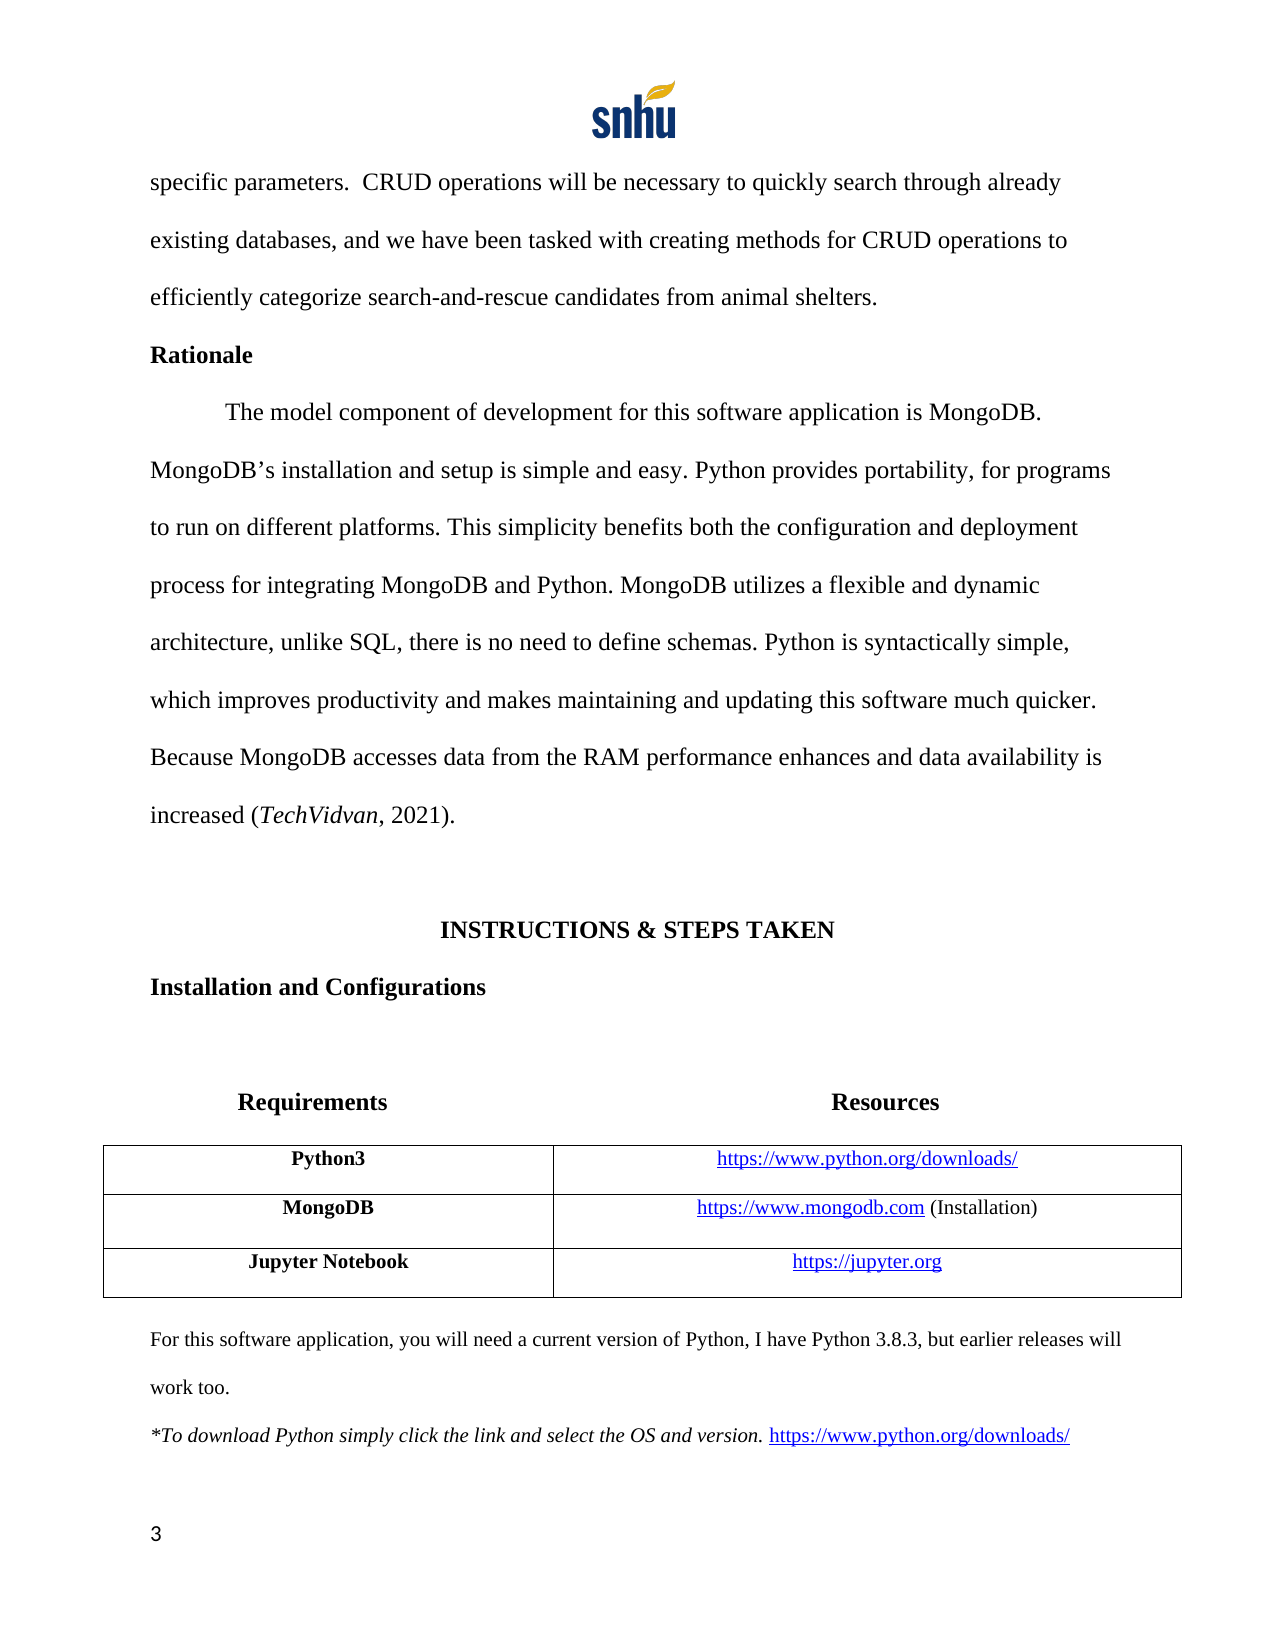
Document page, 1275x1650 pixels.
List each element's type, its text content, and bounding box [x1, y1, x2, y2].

picture [573, 75, 702, 147]
text Rationale [150, 340, 1125, 369]
subtitle INSTRUCTIONS & STEPS TAKEN [150, 915, 1125, 944]
text *To download Python simply click the link and select the OS and version. https://www.python.org/downloads/ [150, 1423, 1125, 1447]
table_cell https://jupyter.org [554, 1249, 1181, 1297]
table_header https://www.python.org/downloads/ [554, 1146, 1181, 1194]
text The model component of development for this software application is MongoDB. MongoDB’s installation and setup is simple and easy. Python provides portability, for programs to run on different platforms. This simplicity benefits both the configuration and deployment process for integrating MongoDB and Python. MongoDB utilizes a flexible and dynamic architecture, unlike SQL, there is no need to define schemas. Python is syntactically simple, which improves productivity and makes maintaining and updating this software much quicker. Because MongoDB accesses data from the RAM performance enhances and data availability is increased (TechVidvan, 2021). [150, 397, 1125, 829]
table_cell https://www.mongodb.com (Installation) [554, 1195, 1181, 1248]
table_cell Jupyter Notebook [104, 1249, 553, 1297]
subtitle Installation and Configurations [150, 972, 1125, 1001]
text Requirements Resources [150, 1087, 1125, 1116]
table_cell MongoDB [104, 1195, 553, 1248]
text For this software application, you will need a current version of Python, I have Python 3.8.3, but earlier releases will work too. [150, 1327, 1125, 1399]
table_header Python3 [104, 1146, 553, 1194]
